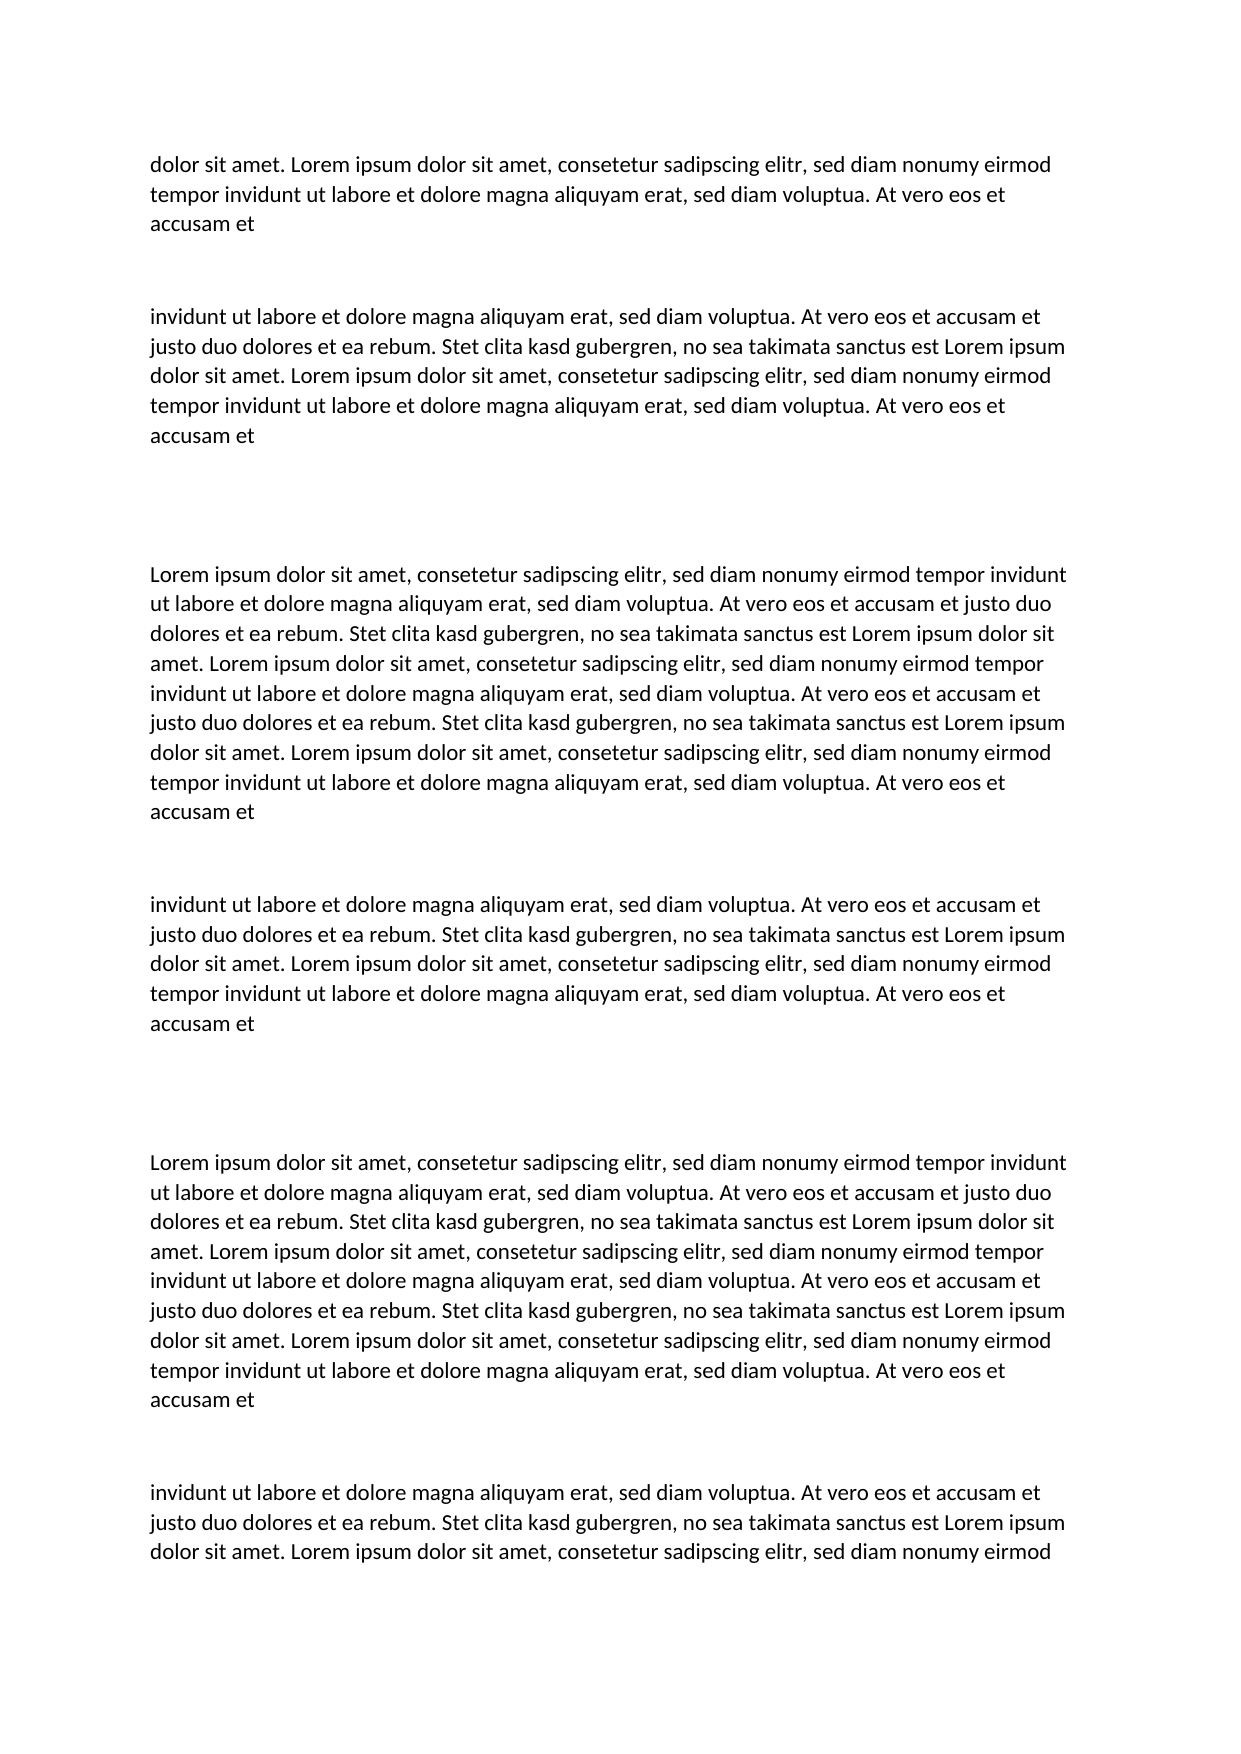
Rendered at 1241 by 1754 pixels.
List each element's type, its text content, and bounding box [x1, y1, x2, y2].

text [150, 1478, 1090, 1566]
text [150, 150, 1090, 237]
